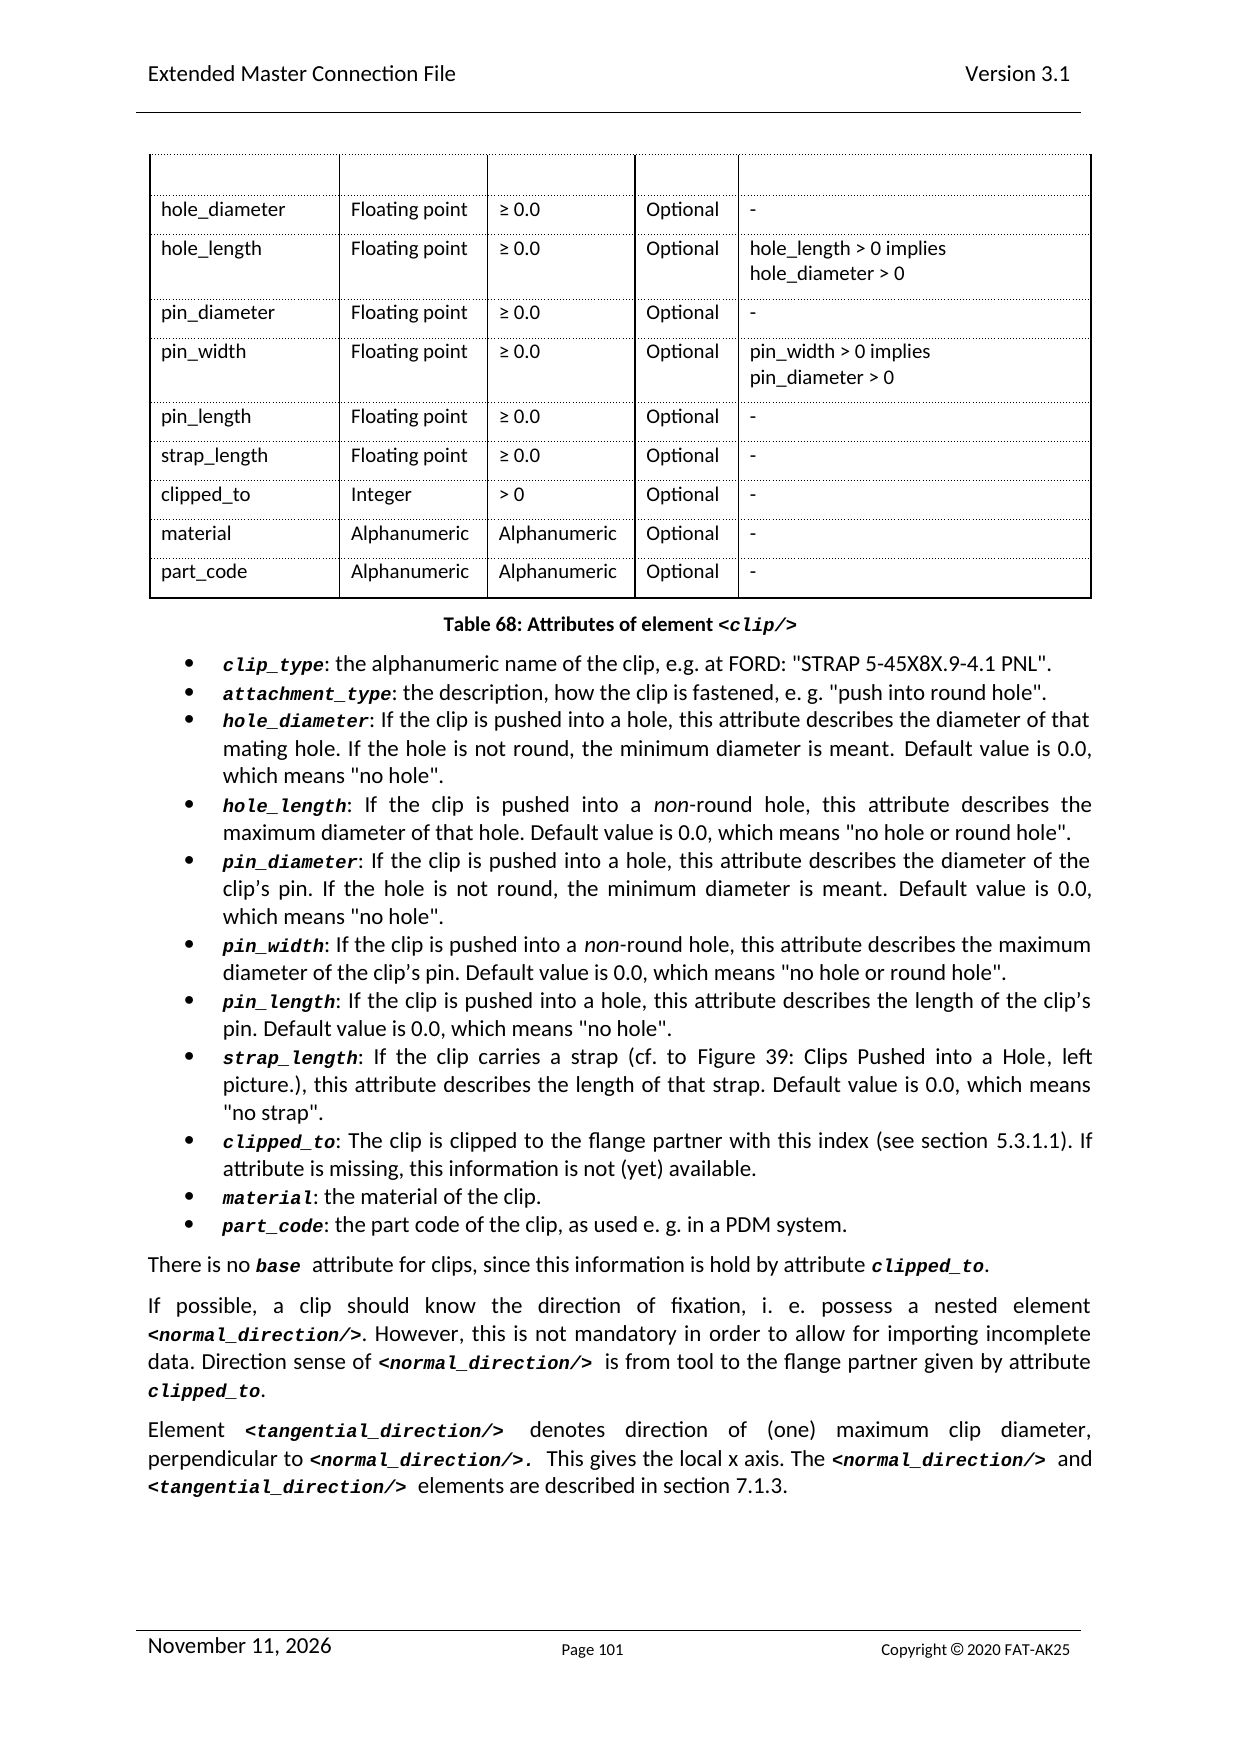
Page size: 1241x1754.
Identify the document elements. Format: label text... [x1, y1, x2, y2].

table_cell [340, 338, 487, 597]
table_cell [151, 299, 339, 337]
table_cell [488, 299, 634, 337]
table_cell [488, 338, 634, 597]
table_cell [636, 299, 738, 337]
list attachment_type: the description, how the clip is fastened, e. g. "push into round hole". [185, 678, 1092, 706]
list hole_length: If the clip is pushed into a non-round hole, this attribute describes the maximum diameter of that hole. Default value is 0.0, which means "no hole or round hole". [185, 790, 1092, 846]
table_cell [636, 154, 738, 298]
list part_code: the part code of the clip, as used e. g. in a PDM system. [185, 1210, 1092, 1238]
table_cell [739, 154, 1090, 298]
list pin_width: If the clip is pushed into a non-round hole, this attribute describes the maximum diameter of the clip’s pin. Default value is 0.0, which means "no hole or round hole". [185, 930, 1092, 986]
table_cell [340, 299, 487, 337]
list material: the material of the clip. [185, 1182, 1092, 1210]
list strap_length: If the clip carries a strap (cf. to Figure 39: Clips Pushed into a Hole, left picture.), this attribute describes the length of that strap. Default value is 0.0, which means "no strap". [185, 1042, 1092, 1126]
text There is no base attribute for clips, since this information is hold by attribute clipped_to. [148, 1251, 1092, 1278]
text Table 68: Attributes of element <clip/> [148, 611, 1092, 637]
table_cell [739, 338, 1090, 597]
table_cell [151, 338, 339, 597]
text If possible, a clip should know the direction of fixation, i. e. possess a nested element <normal_direction/>. However, this is not mandatory in order to allow for importing incomplete data. Direction sense of <normal_direction/> is from tool to the flange partner given by attribute clipped_to. [148, 1291, 1092, 1403]
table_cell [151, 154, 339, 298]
list hole_diameter: If the clip is pushed into a hole, this attribute describes the diameter of that mating hole. If the hole is not round, the minimum diameter is meant. Default value is 0.0, which means "no hole". [185, 706, 1092, 790]
list pin_diameter: If the clip is pushed into a hole, this attribute describes the diameter of the clip’s pin. If the hole is not round, the minimum diameter is meant. Default value is 0.0, which means "no hole". [185, 846, 1092, 930]
list clipped_to: The clip is clipped to the flange partner with this index (see section 5.3.1.1). If attribute is missing, this information is not (yet) available. [185, 1126, 1092, 1182]
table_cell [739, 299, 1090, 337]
list clip_type: the alphanumeric name of the clip, e.g. at FORD: "STRAP 5-45X8X.9-4.1 PNL". [185, 649, 1092, 678]
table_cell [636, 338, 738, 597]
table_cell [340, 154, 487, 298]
text Element <tangential_direction/> denotes direction of (one) maximum clip diameter, perpendicular to <normal_direction/>. This gives the local x axis. The <normal_direction/> and <tangential_direction/> elements are described in section 7.1.3. [148, 1416, 1092, 1500]
list pin_length: If the clip is pushed into a hole, this attribute describes the length of the clip’s pin. Default value is 0.0, which means "no hole". [185, 986, 1092, 1042]
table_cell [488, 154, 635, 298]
